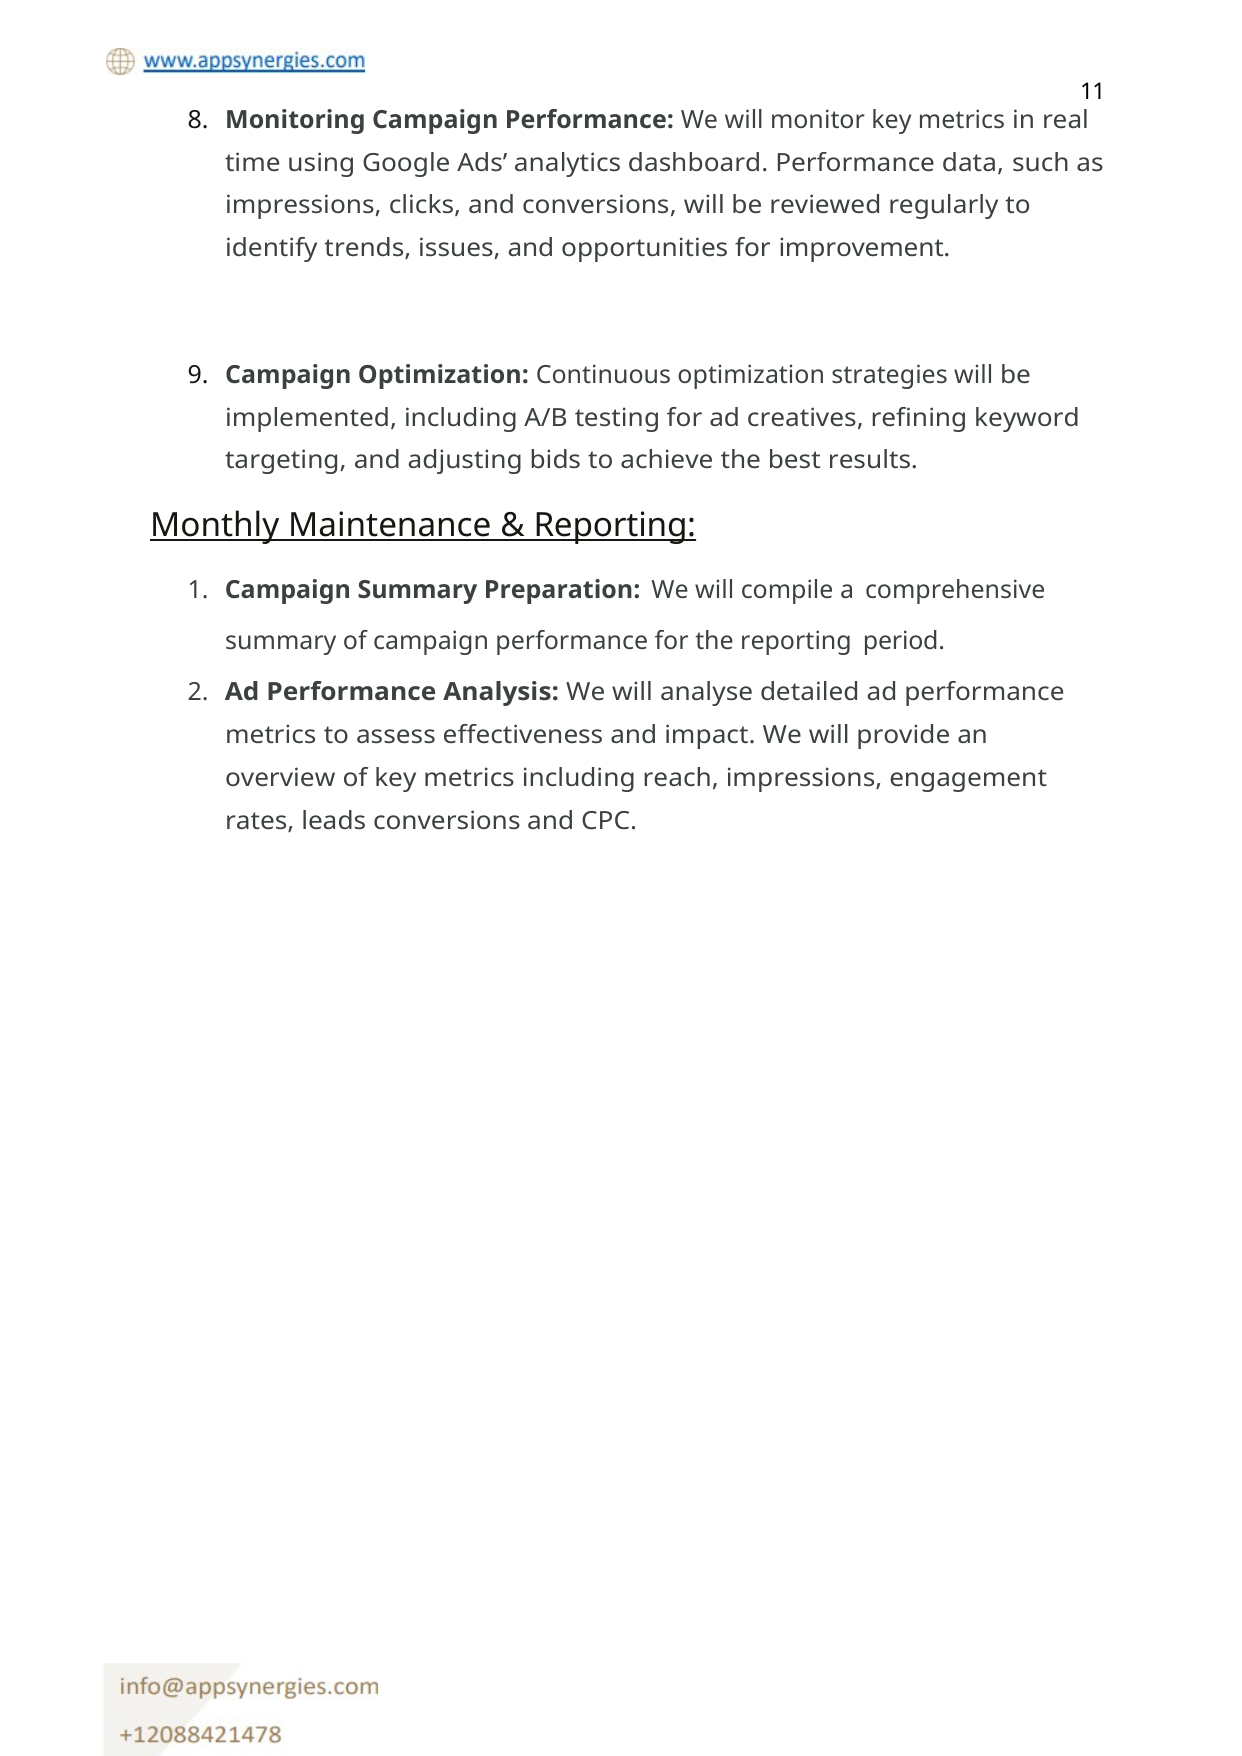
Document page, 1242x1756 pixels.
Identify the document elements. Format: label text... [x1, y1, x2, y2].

list Campaign Summary Preparation: We will compile a comprehensive summary of campaign performance for the reporting period. [187, 572, 1119, 657]
list Campaign Optimization: Continuous optimization strategies will be implemented, including A/B testing for ad creatives, refining keyword targeting, and adjusting bids to achieve the best results. [187, 357, 1084, 476]
picture [106, 48, 365, 75]
list Monitoring Campaign Performance: We will monitor key metrics in real time using Google Ads’ analytics dashboard. Performance data, such as impressions, clicks, and conversions, will be reviewed regularly to identify trends, issues, and opportunities for improvement. [187, 102, 1111, 264]
subtitle Monthly Maintenance & Reporting: [150, 501, 1183, 546]
picture [103, 1663, 379, 1756]
list Ad Performance Analysis: We will analyse detailed ad performance metrics to assess effectiveness and impact. We will provide an overview of key metrics including reach, impressions, engagement rates, leads conversions and CPC. [187, 674, 1071, 836]
